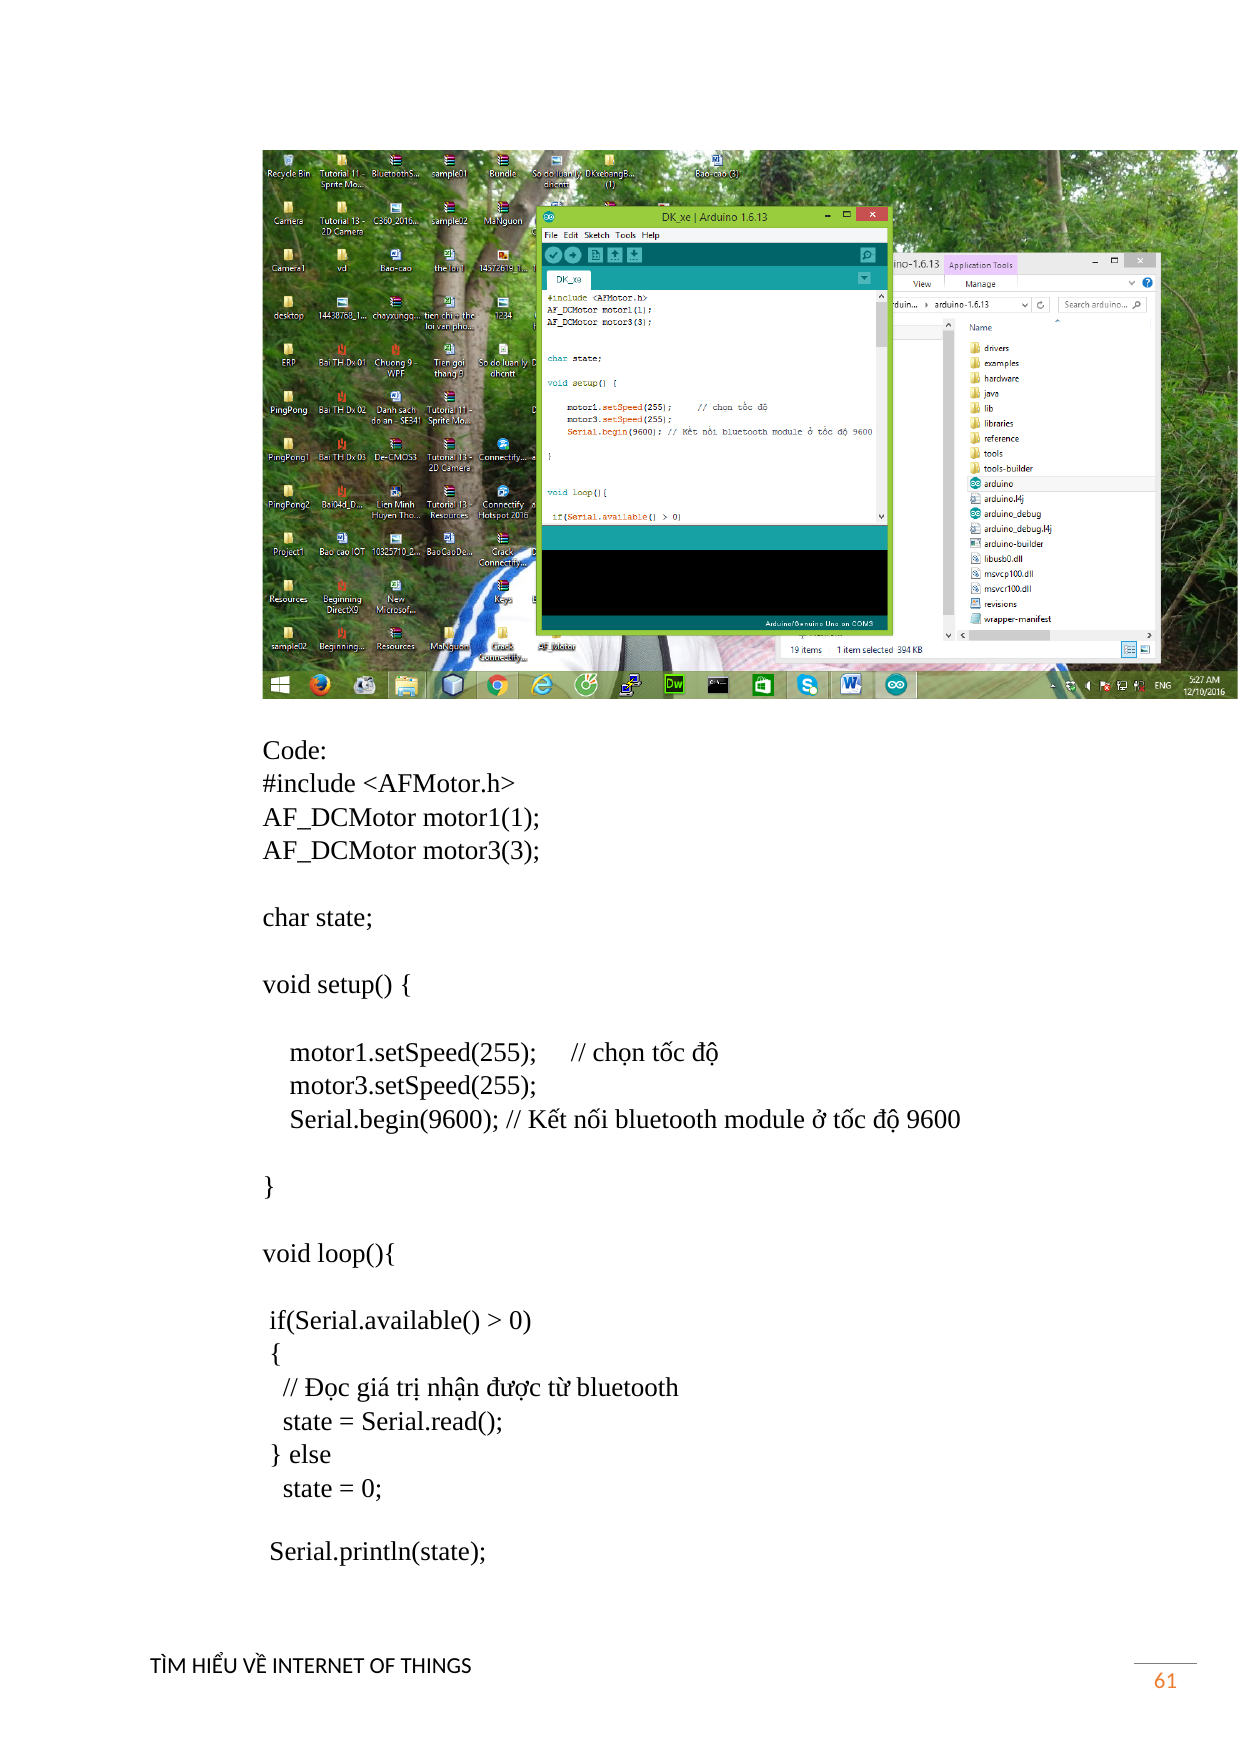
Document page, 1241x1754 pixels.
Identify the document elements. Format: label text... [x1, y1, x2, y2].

text } else [262, 1438, 1090, 1469]
text Serial.begin(9600); // Kết nối bluetooth module ở tốc độ 9600 [262, 1103, 1090, 1134]
text state = Serial.read(); [262, 1405, 1090, 1436]
text Serial.println(state); [262, 1536, 1090, 1567]
text if(Serial.available() > 0) [262, 1304, 1090, 1335]
text } [262, 1170, 1090, 1201]
text Code: [262, 734, 1090, 765]
text void loop(){ [262, 1237, 1090, 1268]
text char state; [262, 902, 1090, 933]
text { [262, 1338, 1090, 1369]
text AF_DCMotor motor1(1); [262, 801, 1090, 832]
text // Đọc giá trị nhận được từ bluetooth [262, 1371, 1090, 1402]
text state = 0; [262, 1472, 1090, 1503]
picture [262, 150, 1238, 699]
text motor3.setSpeed(255); [262, 1069, 1090, 1100]
text void setup() { [262, 969, 1090, 1000]
text #include <AFMotor.h> [262, 767, 1090, 798]
text AF_DCMotor motor3(3); [262, 834, 1090, 866]
text motor1.setSpeed(255); // chọn tốc độ [262, 1036, 1090, 1067]
